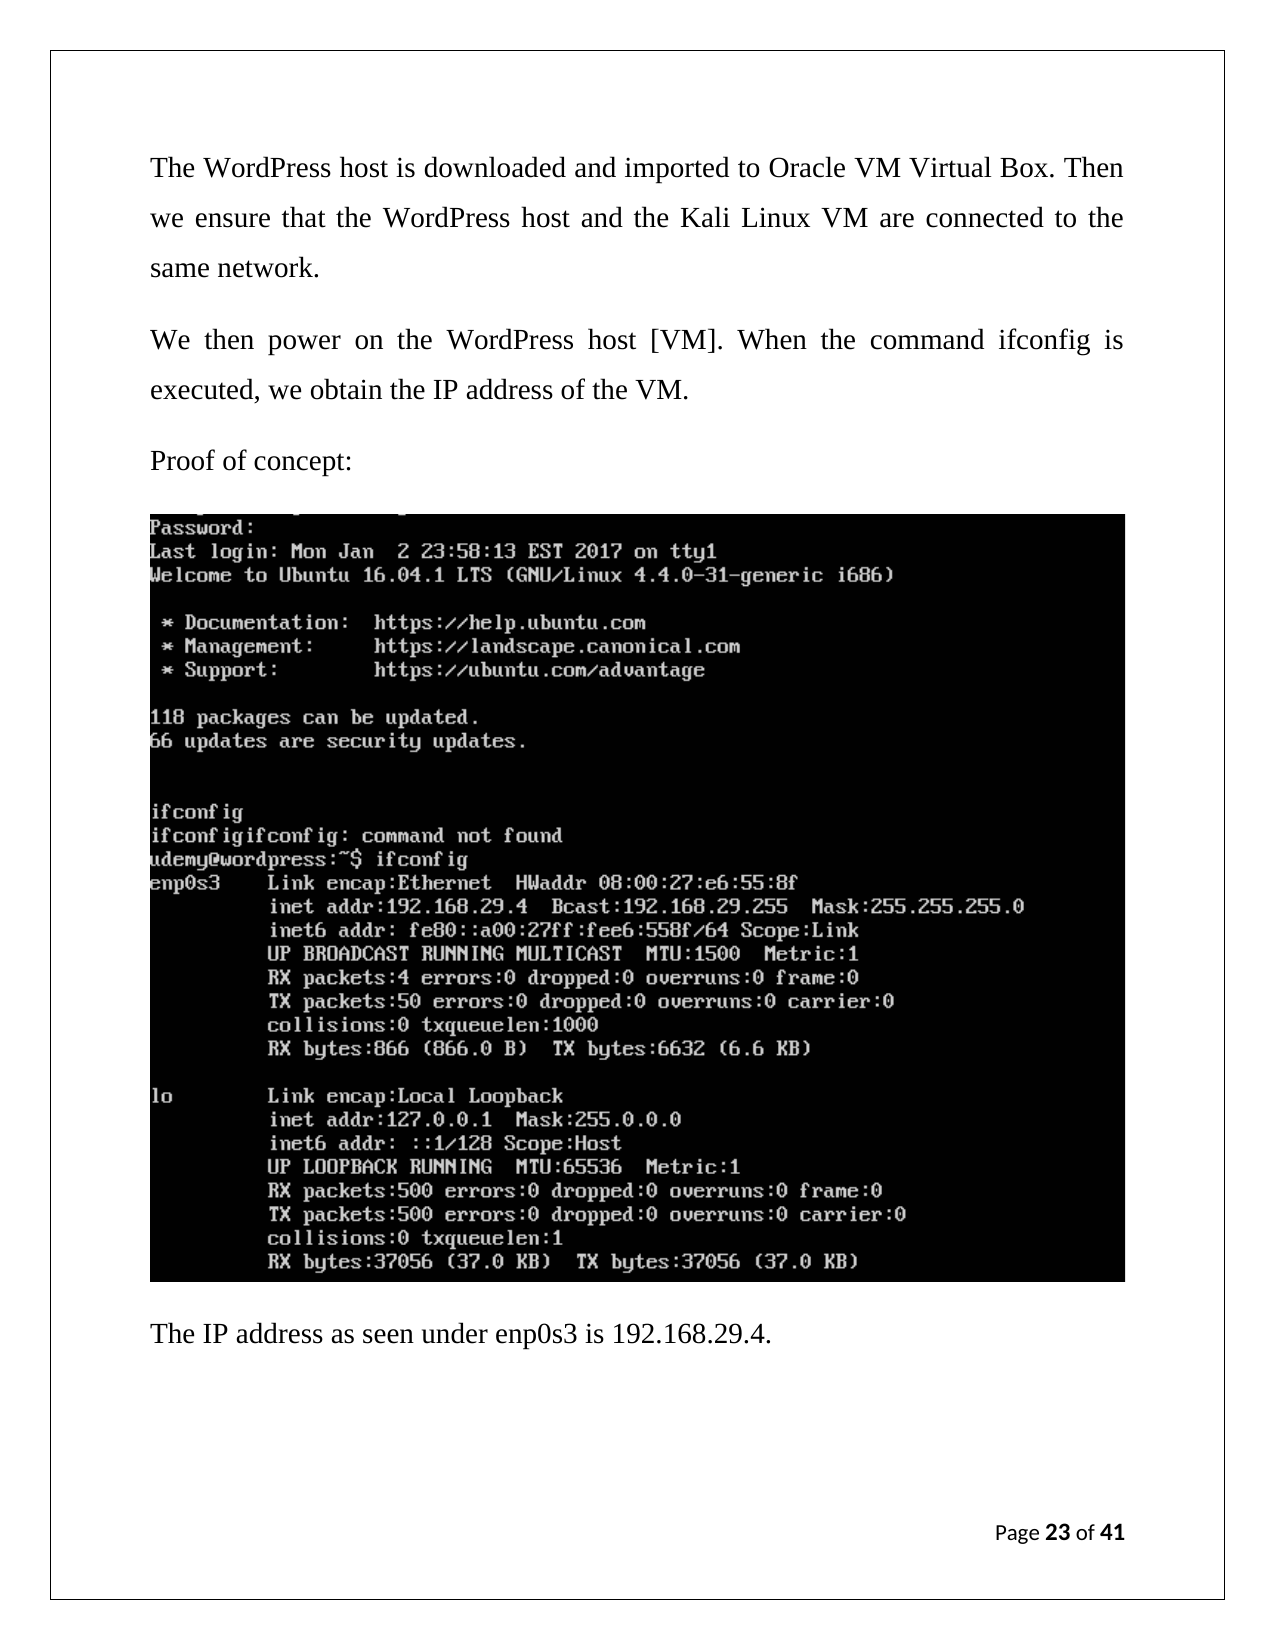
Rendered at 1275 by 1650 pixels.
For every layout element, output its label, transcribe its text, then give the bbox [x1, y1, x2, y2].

text The WordPress host is downloaded and imported to Oracle VM Virtual Box. Then we ensure that the WordPress host and the Kali Linux VM are connected to the same network. [150, 150, 1125, 284]
text Proof of concept: [150, 443, 1125, 477]
text We then power on the WordPress host [VM]. When the command ifconfig is executed, we obtain the IP address of the VM. [150, 322, 1125, 406]
picture [150, 514, 1125, 1282]
text The IP address as seen under enp0s3 is 192.168.29.4. [150, 1316, 1125, 1349]
